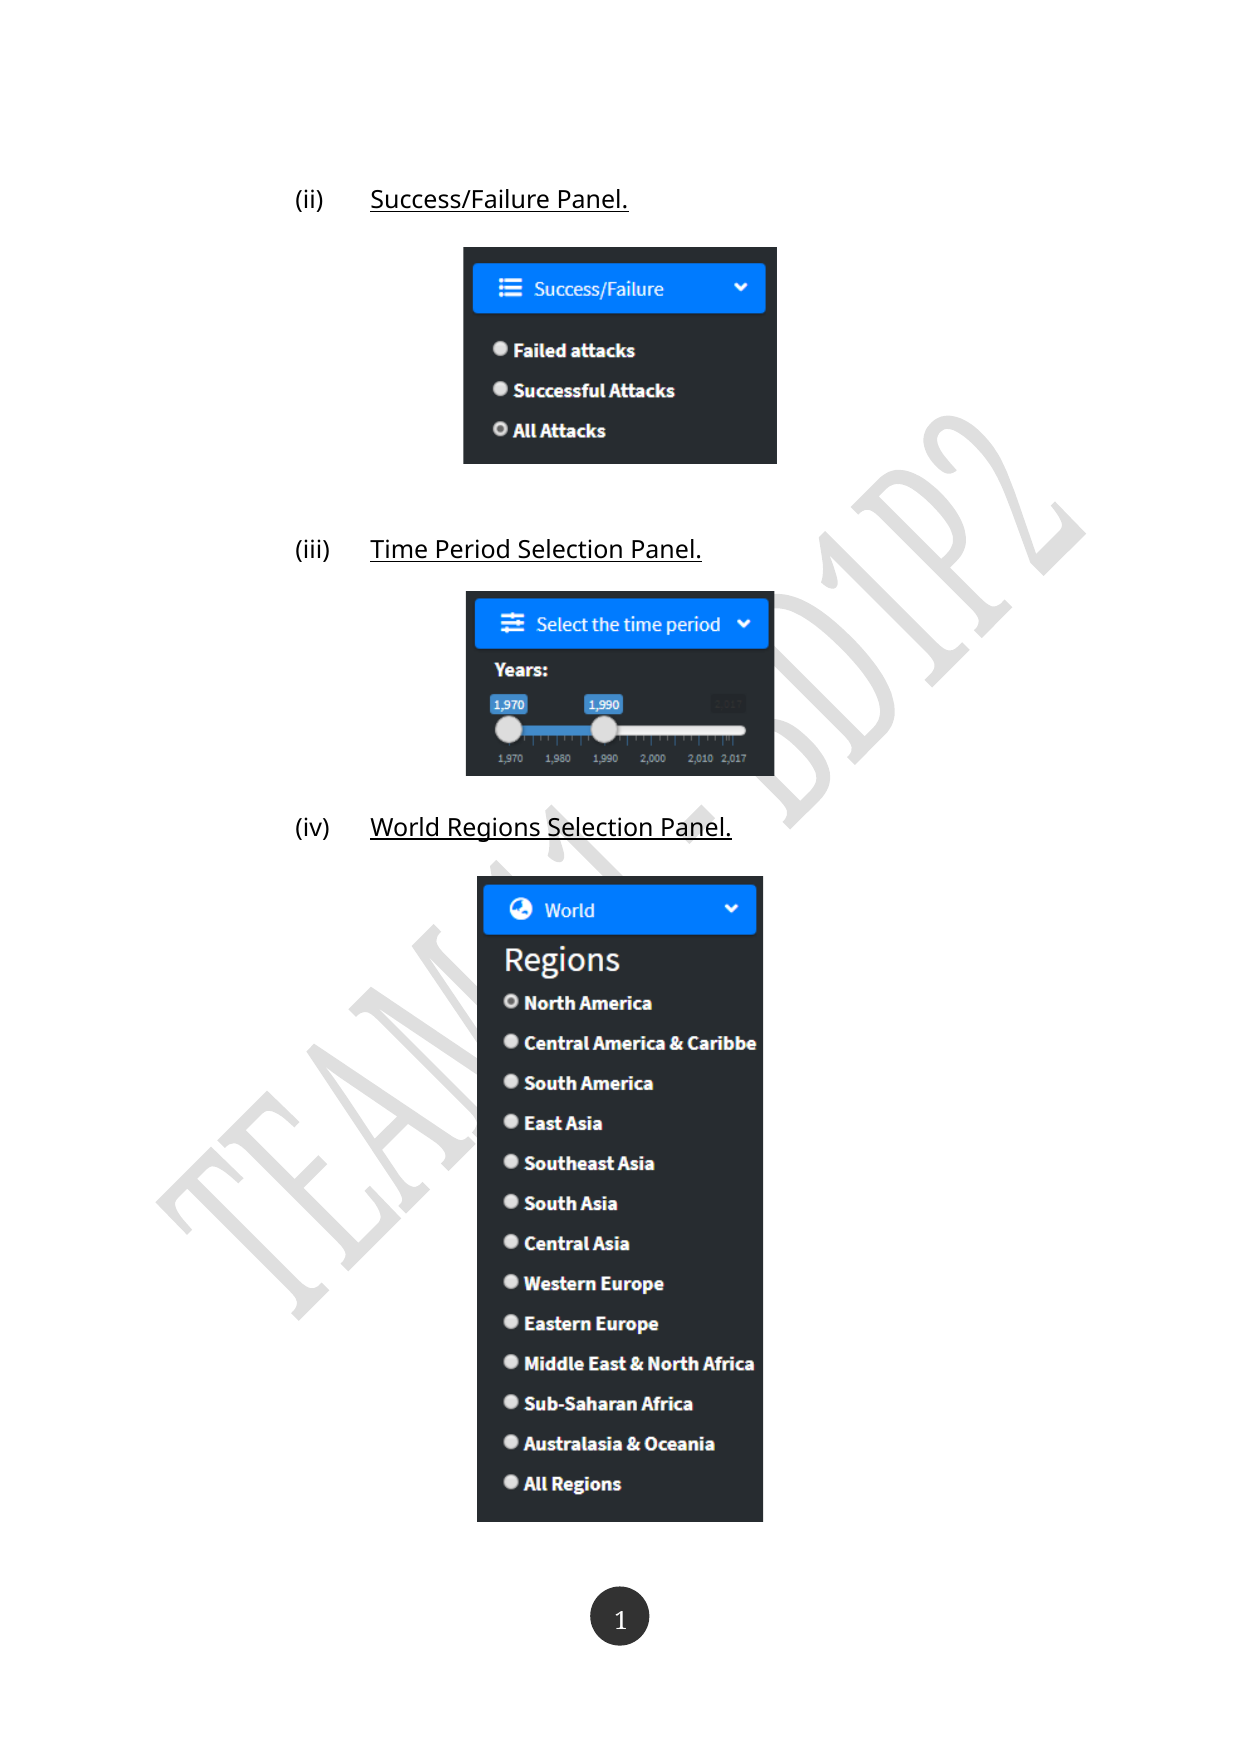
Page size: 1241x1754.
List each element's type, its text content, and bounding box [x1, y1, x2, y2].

list Time Period Selection Panel. [295, 532, 1093, 566]
list World Regions Selection Panel. [295, 809, 1093, 843]
picture [477, 876, 764, 1522]
picture [463, 247, 777, 464]
list Success/Failure Panel. [295, 182, 1093, 216]
picture [465, 591, 775, 776]
